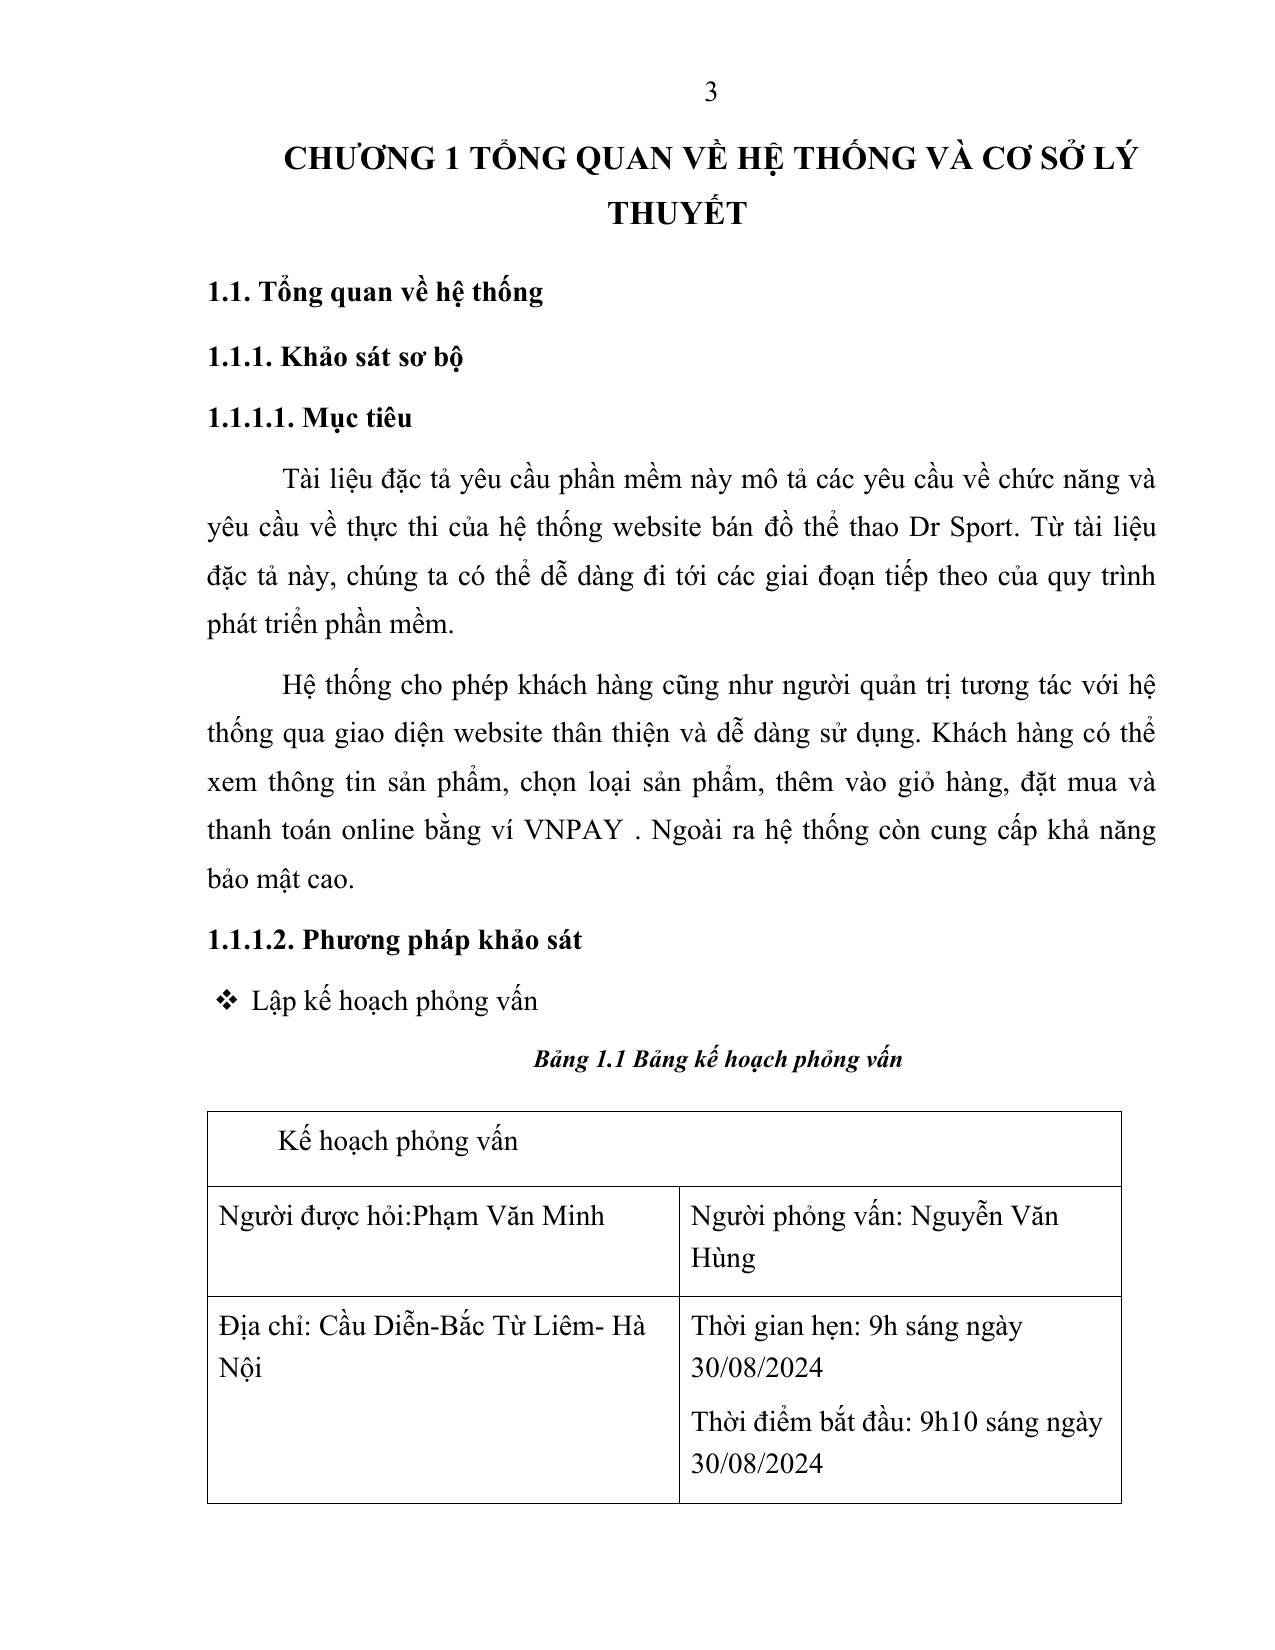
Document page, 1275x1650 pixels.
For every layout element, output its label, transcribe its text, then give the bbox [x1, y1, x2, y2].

text Bảng 1.1 Bảng kế hoạch phỏng vấn [282, 1045, 1157, 1073]
table_cell Người được hỏi:Phạm Văn Minh [208, 1187, 679, 1296]
subtitle CHƯƠNG 1 TỔNG QUAN VỀ HỆ THỐNG VÀ CƠ SỞ LÝ THUYẾT [207, 139, 1157, 232]
subtitle 1.1.1.2. Phương pháp khảo sát [207, 923, 1157, 955]
list Lập kế hoạch phỏng vấn [214, 984, 1157, 1017]
table_cell Người phỏng vấn: Nguyễn Văn Hùng [680, 1187, 1121, 1296]
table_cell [680, 1297, 1121, 1503]
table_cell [208, 1297, 679, 1503]
text Tài liệu đặc tả yêu cầu phần mềm này mô tả các yêu cầu về chức năng và yêu cầu về thực thi của hệ thống website bán đồ thể thao Dr Sport. Từ tài liệu đặc tả này, chúng ta có thể dễ dàng đi tới các giai đoạn tiếp theo của quy trình phát triển phần mềm. [207, 462, 1157, 640]
subtitle 1.1. Tổng quan về hệ thống [207, 275, 1157, 307]
subtitle 1.1.1. Khảo sát sơ bộ [207, 340, 1157, 373]
table_header Kế hoạch phỏng vấn [208, 1112, 1121, 1186]
text Hệ thống cho phép khách hàng cũng như người quản trị tương tác với hệ thống qua giao diện website thân thiện và dễ dàng sử dụng. Khách hàng có thể xem thông tin sản phẩm, chọn loại sản phẩm, thêm vào giỏ hàng, đặt mua và thanh toán online bằng ví VNPAY . Ngoài ra hệ thống còn cung cấp khả năng bảo mật cao. [207, 668, 1157, 894]
subtitle 1.1.1.1. Mục tiêu [207, 401, 1157, 433]
